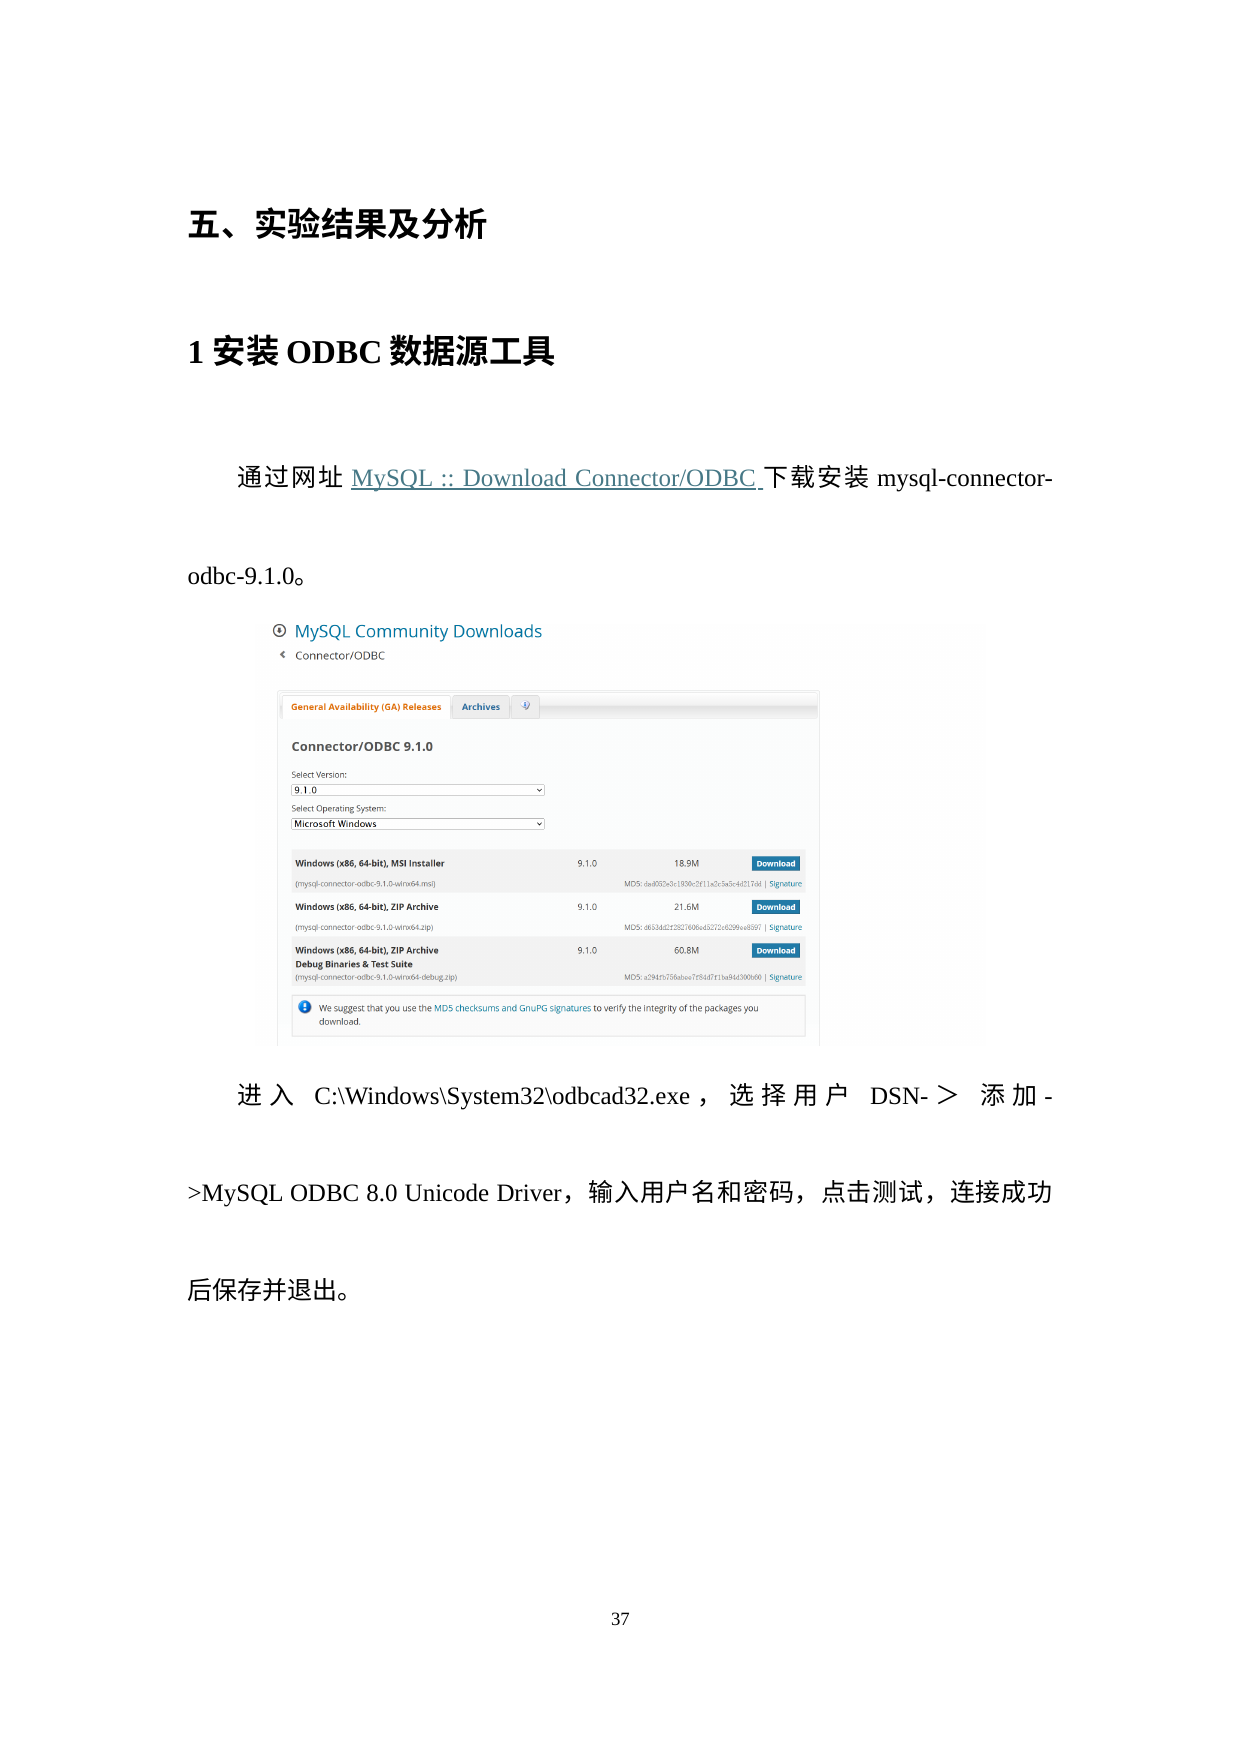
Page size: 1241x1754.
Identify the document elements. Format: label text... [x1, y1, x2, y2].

text 通过网址MySQL :: Download Connector/ODBC下载安装mysql-connector-odbc-9.1.0。 [187, 443, 1053, 606]
subtitle 1 安装ODBC数据源工具 [187, 316, 1053, 381]
picture [299, 624, 306, 633]
text 进入 C:\Windows\System32\odbcad32.exe，选择用户 DSN-＞ 添加->MySQL ODBC 8.0 Unicode Driver，输入用户名和密码，点击测试，连接成功后保存并退出。 [187, 1061, 1053, 1321]
picture [254, 624, 986, 1046]
subtitle 五、实验结果及分析 [187, 189, 1053, 254]
